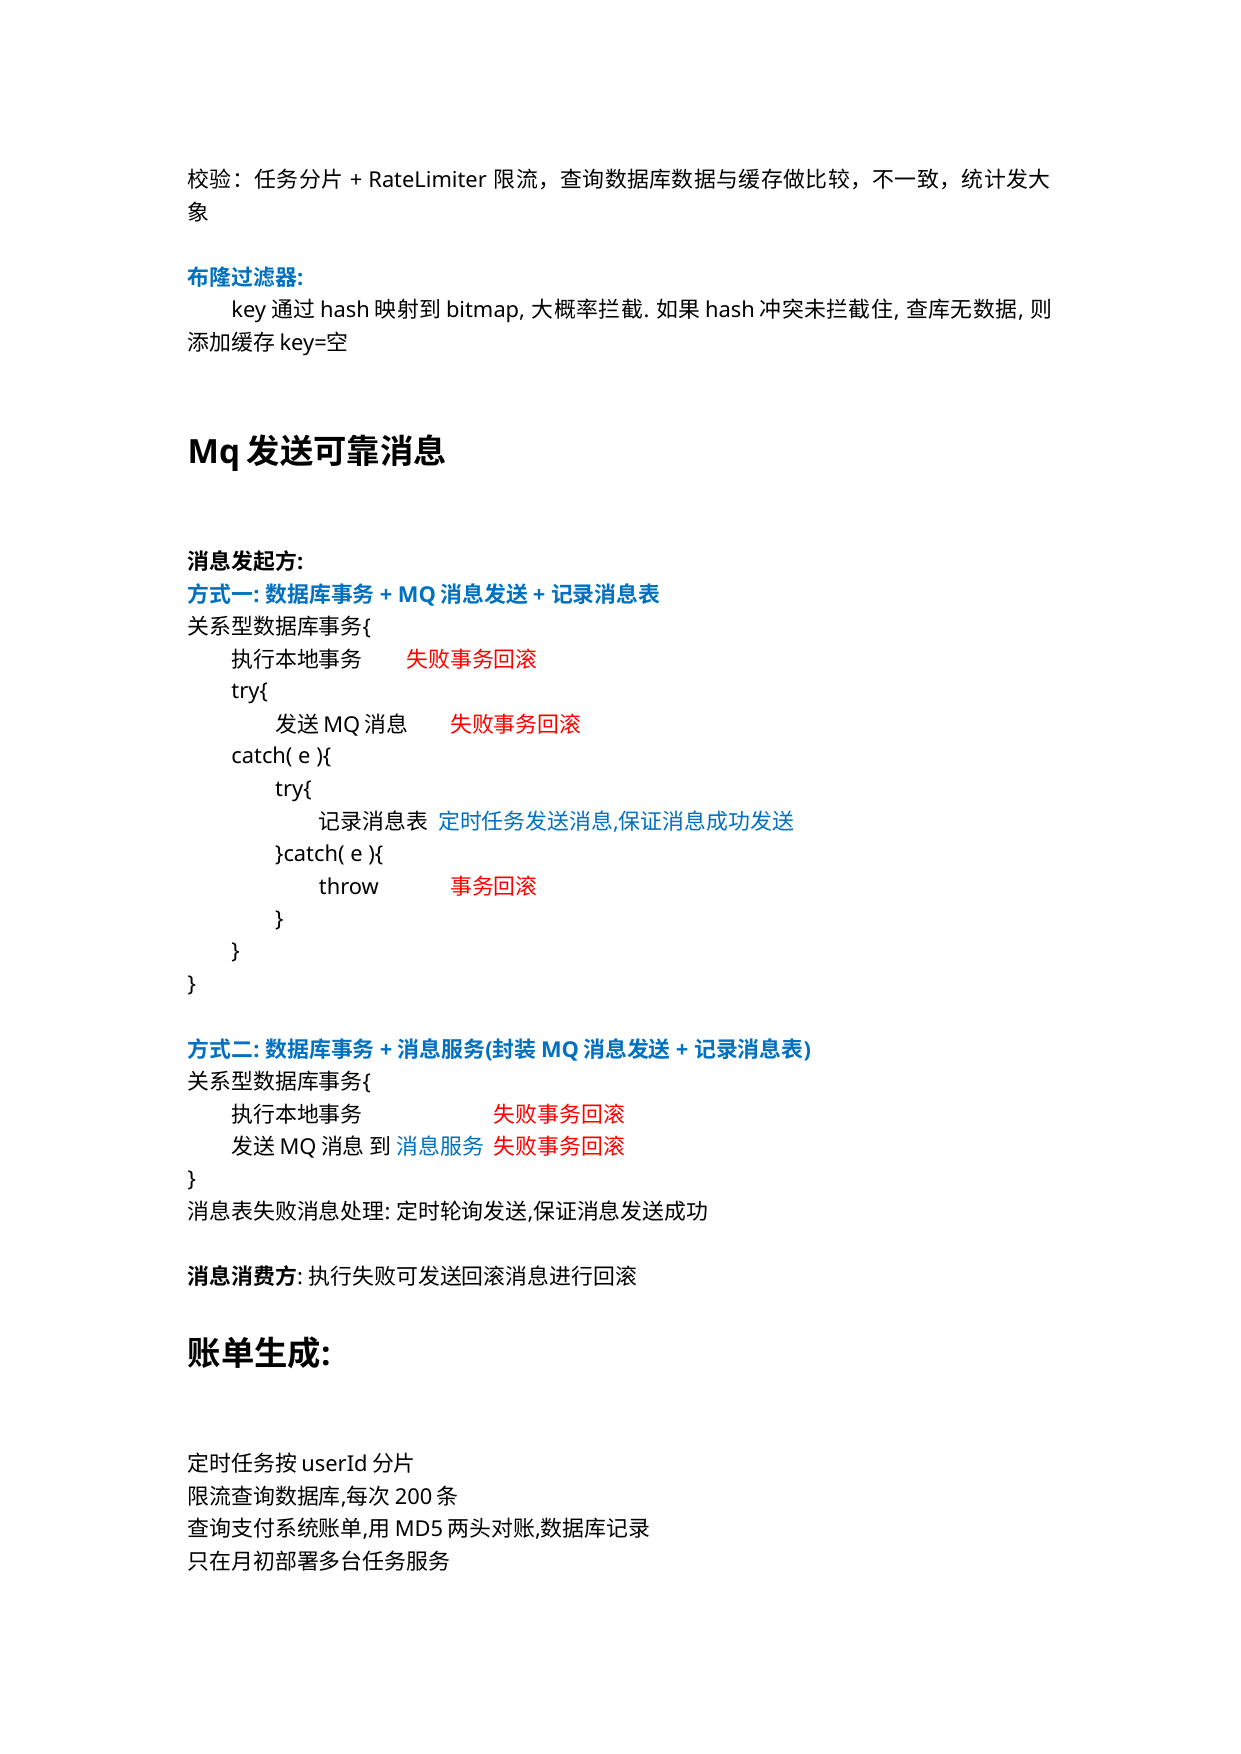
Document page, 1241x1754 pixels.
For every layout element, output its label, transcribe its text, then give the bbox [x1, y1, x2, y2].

subtitle Mq发送可靠消息 [187, 417, 1053, 482]
text key通过hash映射到bitmap, 大概率拦截. 如果hash冲突未拦截住, 查库无数据, 则添加缓存key=空 [187, 292, 1053, 357]
text catch( e ){ [187, 739, 1053, 771]
subtitle 账单生成: [187, 1318, 1053, 1383]
text } [187, 934, 1053, 966]
text 关系型数据库事务{ [187, 609, 1053, 641]
text 定时任务按userId分片 [187, 1446, 1053, 1478]
text 发送MQ消息 失败事务回滚 [187, 706, 1053, 739]
text }catch( e ){ [231, 836, 1053, 869]
text } [187, 1161, 1053, 1194]
text 查询支付系统账单,用MD5两头对账,数据库记录 [187, 1511, 1053, 1543]
text try{ [187, 674, 1053, 706]
text } [187, 966, 1053, 999]
text 消息发起方: [187, 544, 1053, 576]
text try{ [187, 771, 1053, 804]
text 校验：任务分片 + RateLimiter 限流，查询数据库数据与缓存做比较，不一致，统计发大象 [187, 162, 1053, 227]
text 记录消息表 定时任务发送消息,保证消息成功发送 [187, 804, 1053, 836]
text 执行本地事务 失败事务回滚 [187, 1096, 1053, 1129]
text 只在月初部署多台任务服务 [187, 1543, 1053, 1576]
text 方式二: 数据库事务 + 消息服务(封装MQ消息发送 + 记录消息表) [187, 1031, 1053, 1064]
text 布隆过滤器: [187, 259, 1053, 292]
text 消息表失败消息处理: 定时轮询发送,保证消息发送成功 [187, 1194, 1053, 1226]
text throw 事务回滚 [231, 869, 1053, 901]
text 消息消费方: 执行失败可发送回滚消息进行回滚 [187, 1259, 1053, 1291]
text 方式一: 数据库事务 + MQ消息发送 + 记录消息表 [187, 576, 1053, 609]
text 发送MQ消息 到 消息服务 失败事务回滚 [187, 1129, 1053, 1161]
text } [231, 901, 1053, 934]
text 执行本地事务 失败事务回滚 [187, 641, 1053, 674]
text 限流查询数据库,每次200条 [187, 1478, 1053, 1511]
text 关系型数据库事务{ [187, 1064, 1053, 1096]
